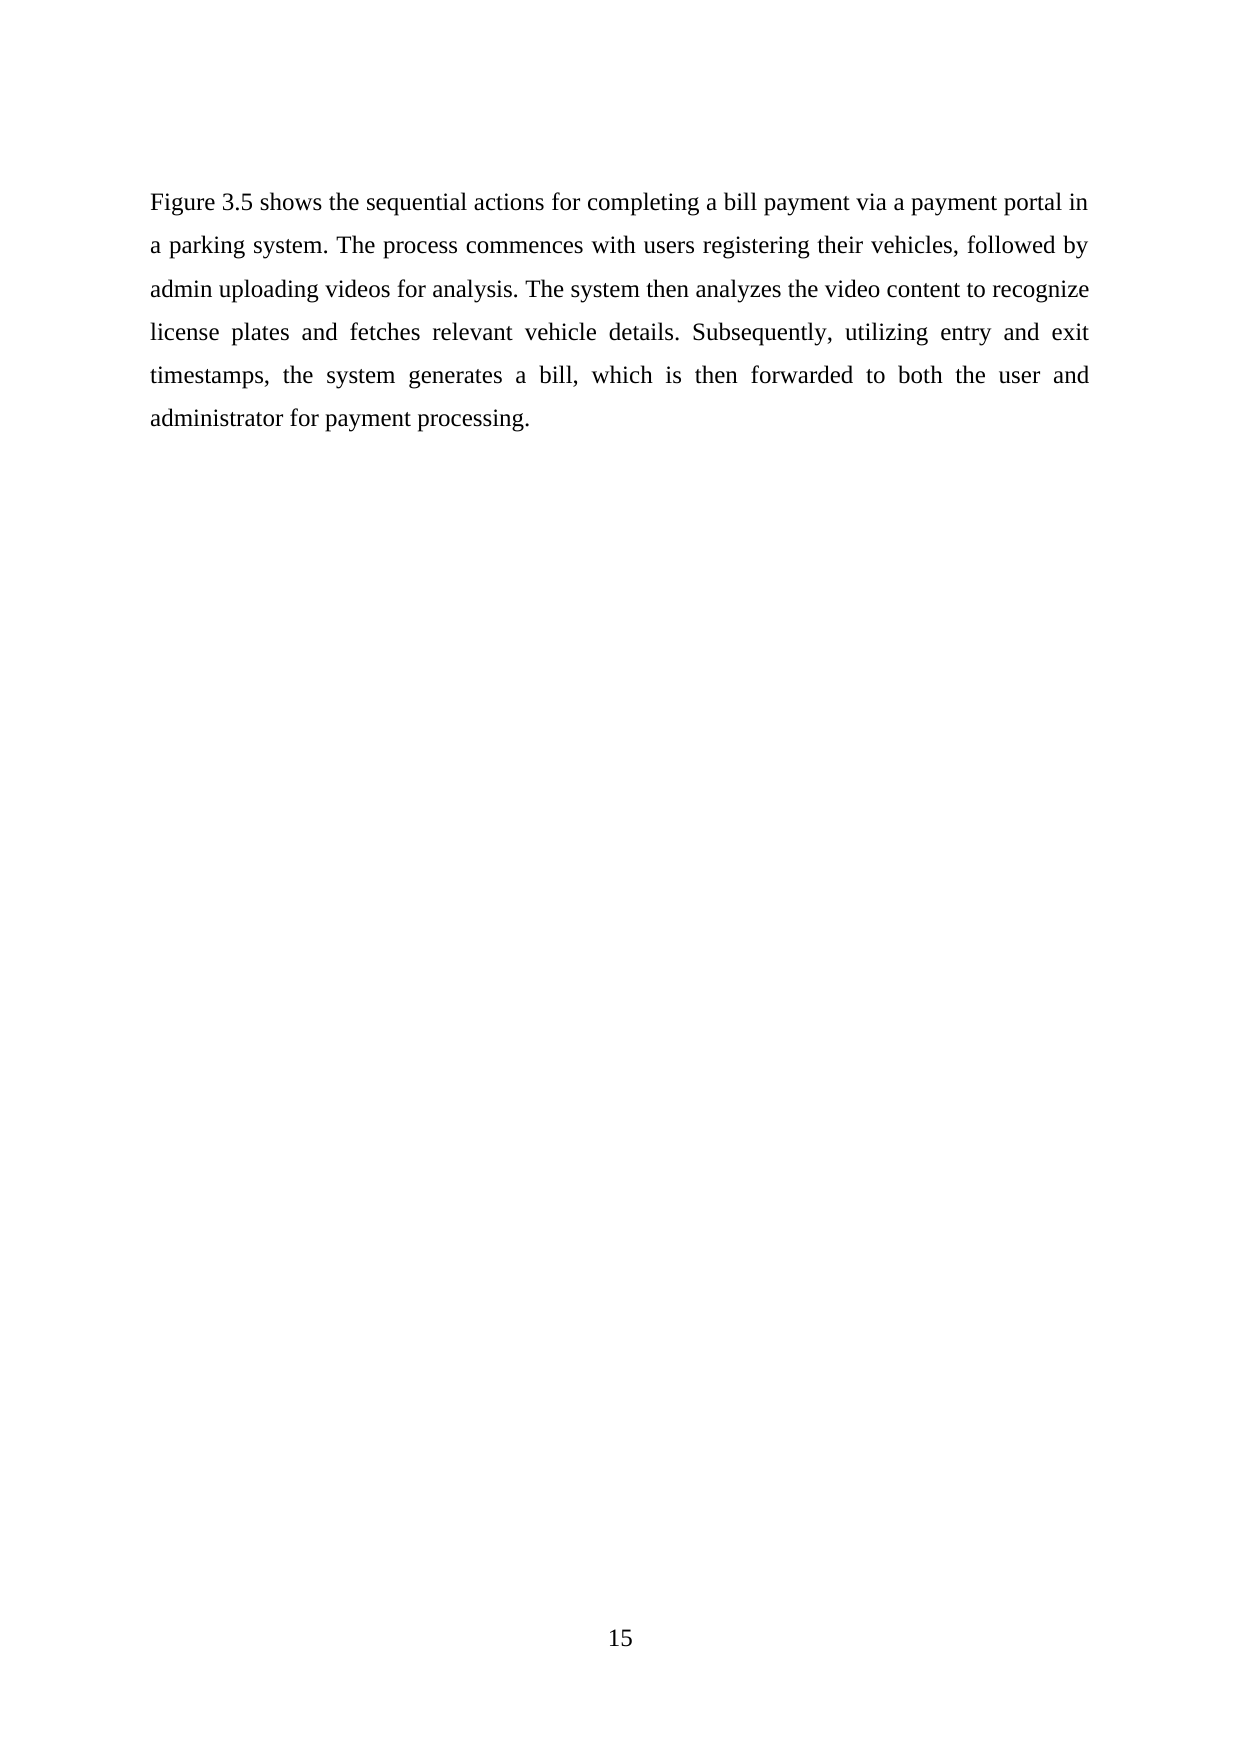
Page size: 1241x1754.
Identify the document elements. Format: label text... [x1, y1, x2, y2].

text Figure 3.5 shows the sequential actions for completing a bill payment via a payment portal in a parking system. The process commences with users registering their vehicles, followed by admin uploading videos for analysis. The system then analyzes the video content to recognize license plates and fetches relevant vehicle details. Subsequently, utilizing entry and exit timestamps, the system generates a bill, which is then forwarded to both the user and administrator for payment processing. [150, 187, 1090, 432]
